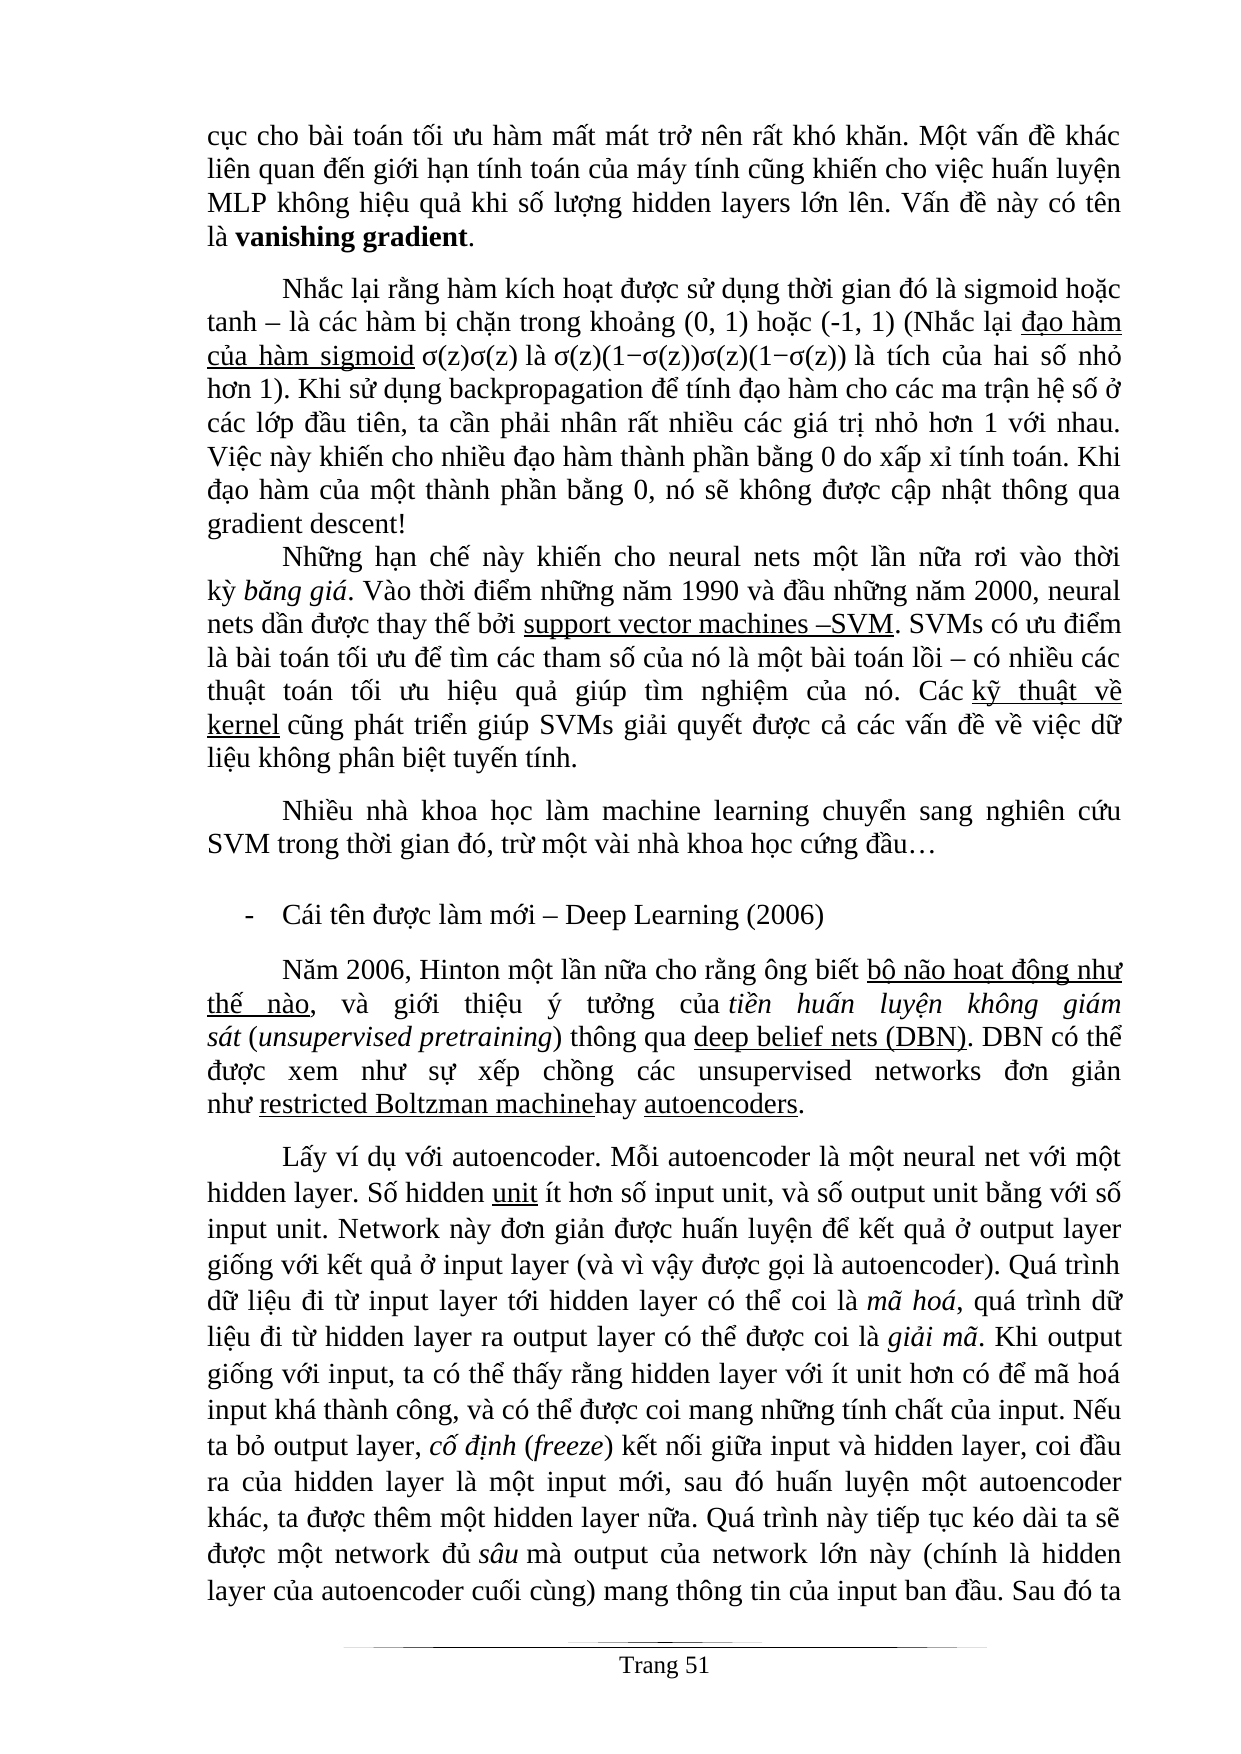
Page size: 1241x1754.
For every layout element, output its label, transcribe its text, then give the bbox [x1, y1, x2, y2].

text Những hạn chế này khiến cho neural nets một lần nữa rơi vào thời kỳ băng giá. Vào thời điểm những năm 1990 và đầu những năm 2000, neural nets dần được thay thế bởi support vector machines –SVM. SVMs có ưu điểm là bài toán tối ưu để tìm các tham số của nó là một bài toán lồi – có nhiều các thuật toán tối ưu hiệu quả giúp tìm nghiệm của nó. Các kỹ thuật về kernel cũng phát triển giúp SVMs giải quyết được cả các vấn đề về việc dữ liệu không phân biệt tuyến tính. [207, 539, 1122, 774]
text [207, 1425, 1122, 1464]
text Nhắc lại rằng hàm kích hoạt được sử dụng thời gian đó là sigmoid hoặc tanh – là các hàm bị chặn trong khoảng (0, 1) hoặc (-1, 1) (Nhắc lại đạo hàm của hàm sigmoid σ(z)σ(z) là σ(z)(1−σ(z))σ(z)(1−σ(z)) là tích của hai số nhỏ hơn 1). Khi sử dụng backpropagation để tính đạo hàm cho các ma trận hệ số ở các lớp đầu tiên, ta cần phải nhân rất nhiều các giá trị nhỏ hơn 1 với nhau. Việc này khiến cho nhiều đạo hàm thành phần bằng 0 do xấp xỉ tính toán. Khi đạo hàm của một thành phần bằng 0, nó sẽ không được cập nhật thông qua gradient descent! [207, 271, 1122, 539]
text Năm 2006, Hinton một lần nữa cho rằng ông biết bộ não hoạt động như thế nào, và giới thiệu ý tưởng của tiền huấn luyện không giám sát (unsupervised pretraining) thông qua deep belief nets (DBN). DBN có thể được xem như sự xếp chồng các unsupervised networks đơn giản như restricted Boltzman machinehay autoencoders. [207, 952, 1122, 1120]
subtitle Cái tên được làm mới – Deep Learning (2006) [244, 897, 1122, 931]
text Nhiều nhà khoa học làm machine learning chuyển sang nghiên cứu SVM trong thời gian đó, trừ một vài nhà khoa học cứng đầu… [207, 793, 1122, 860]
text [207, 118, 1122, 252]
